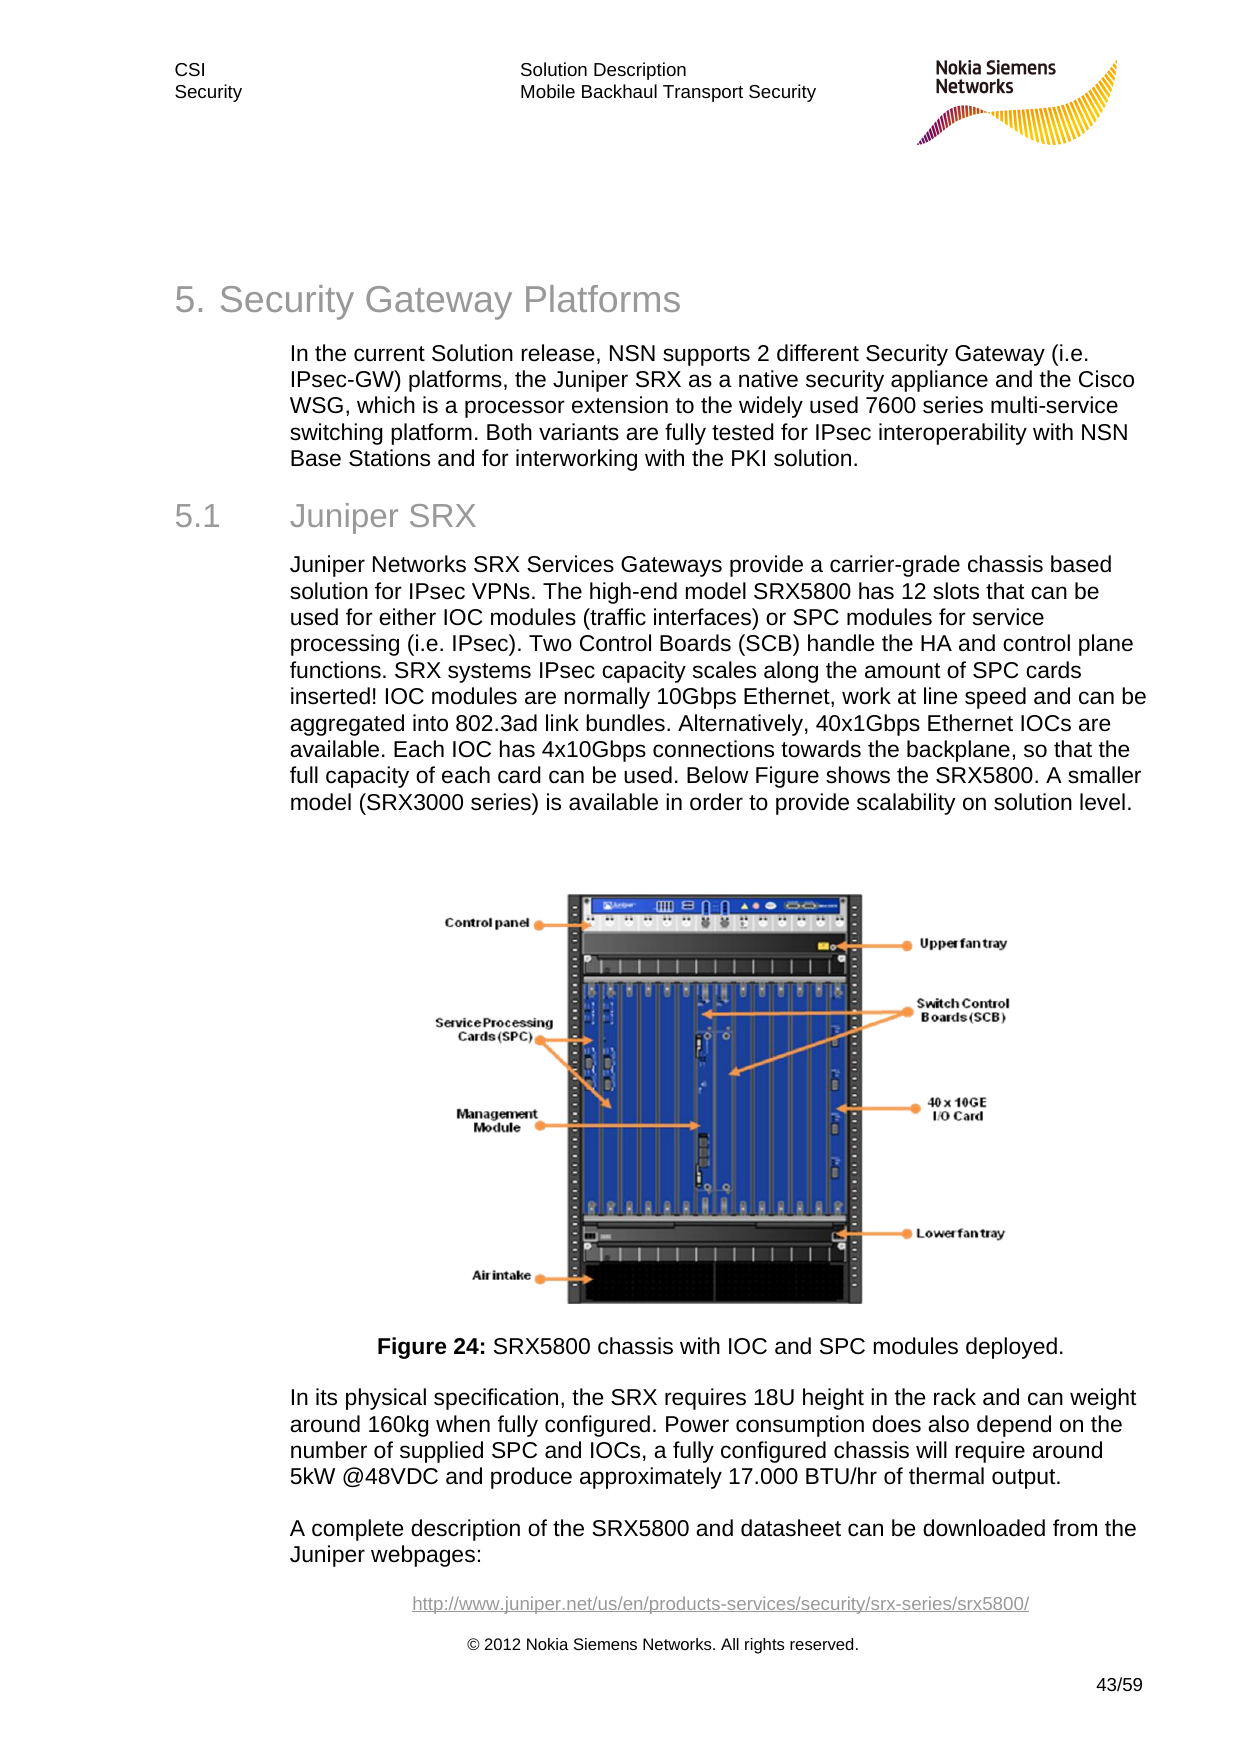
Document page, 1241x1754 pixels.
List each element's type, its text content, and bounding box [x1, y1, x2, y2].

picture [916, 60, 1117, 145]
text Figure 24: SRX5800 chassis with IOC and SPC modules deployed. [289, 1333, 1152, 1359]
text In its physical specification, the SRX requires 18U height in the rack and can weight around 160kg when fully configured. Power consumption does also depend on the number of supplied SPC and IOCs, a fully configured chassis will require around 5kW @48VDC and produce approximately 17.000 BTU/hr of thermal output. [289, 1384, 1152, 1490]
subtitle Security Gateway Platforms [174, 278, 1152, 321]
subtitle Juniper SRX [174, 496, 1152, 535]
picture [428, 891, 1014, 1308]
text In the current Solution release, NSN supports 2 different Security Gateway (i.e. IPsec-GW) platforms, the Juniper SRX as a native security appliance and the Cisco WSG, which is a processor extension to the widely used 7600 series multi-service switching platform. Both variants are fully tested for IPsec interoperability with NSN Base Stations and for interworking with the PKI solution. [289, 339, 1152, 471]
text http://www.juniper.net/us/en/products-services/security/srx-series/srx5800/ [289, 1592, 1152, 1614]
text A complete description of the SRX5800 and datasheet can be downloaded from the Juniper webpages: [289, 1515, 1152, 1567]
text Juniper Networks SRX Services Gateways provide a carrier-grade chassis based solution for IPsec VPNs. The high-end model SRX5800 has 12 slots that can be used for either IOC modules (traffic interfaces) or SPC modules for service processing (i.e. IPsec). Two Control Boards (SCB) handle the HA and control plane functions. SRX systems IPsec capacity scales along the amount of SPC cards inserted! IOC modules are normally 10Gbps Ethernet, work at line speed and can be aggregated into 802.3ad link bundles. Alternatively, 40x1Gbps Ethernet IOCs are available. Each IOC has 4x10Gbps connections towards the backplane, so that the full capacity of each card can be used. Below Figure shows the SRX5800. A smaller model (SRX3000 series) is available in order to provide scalability on solution level. [289, 551, 1152, 815]
